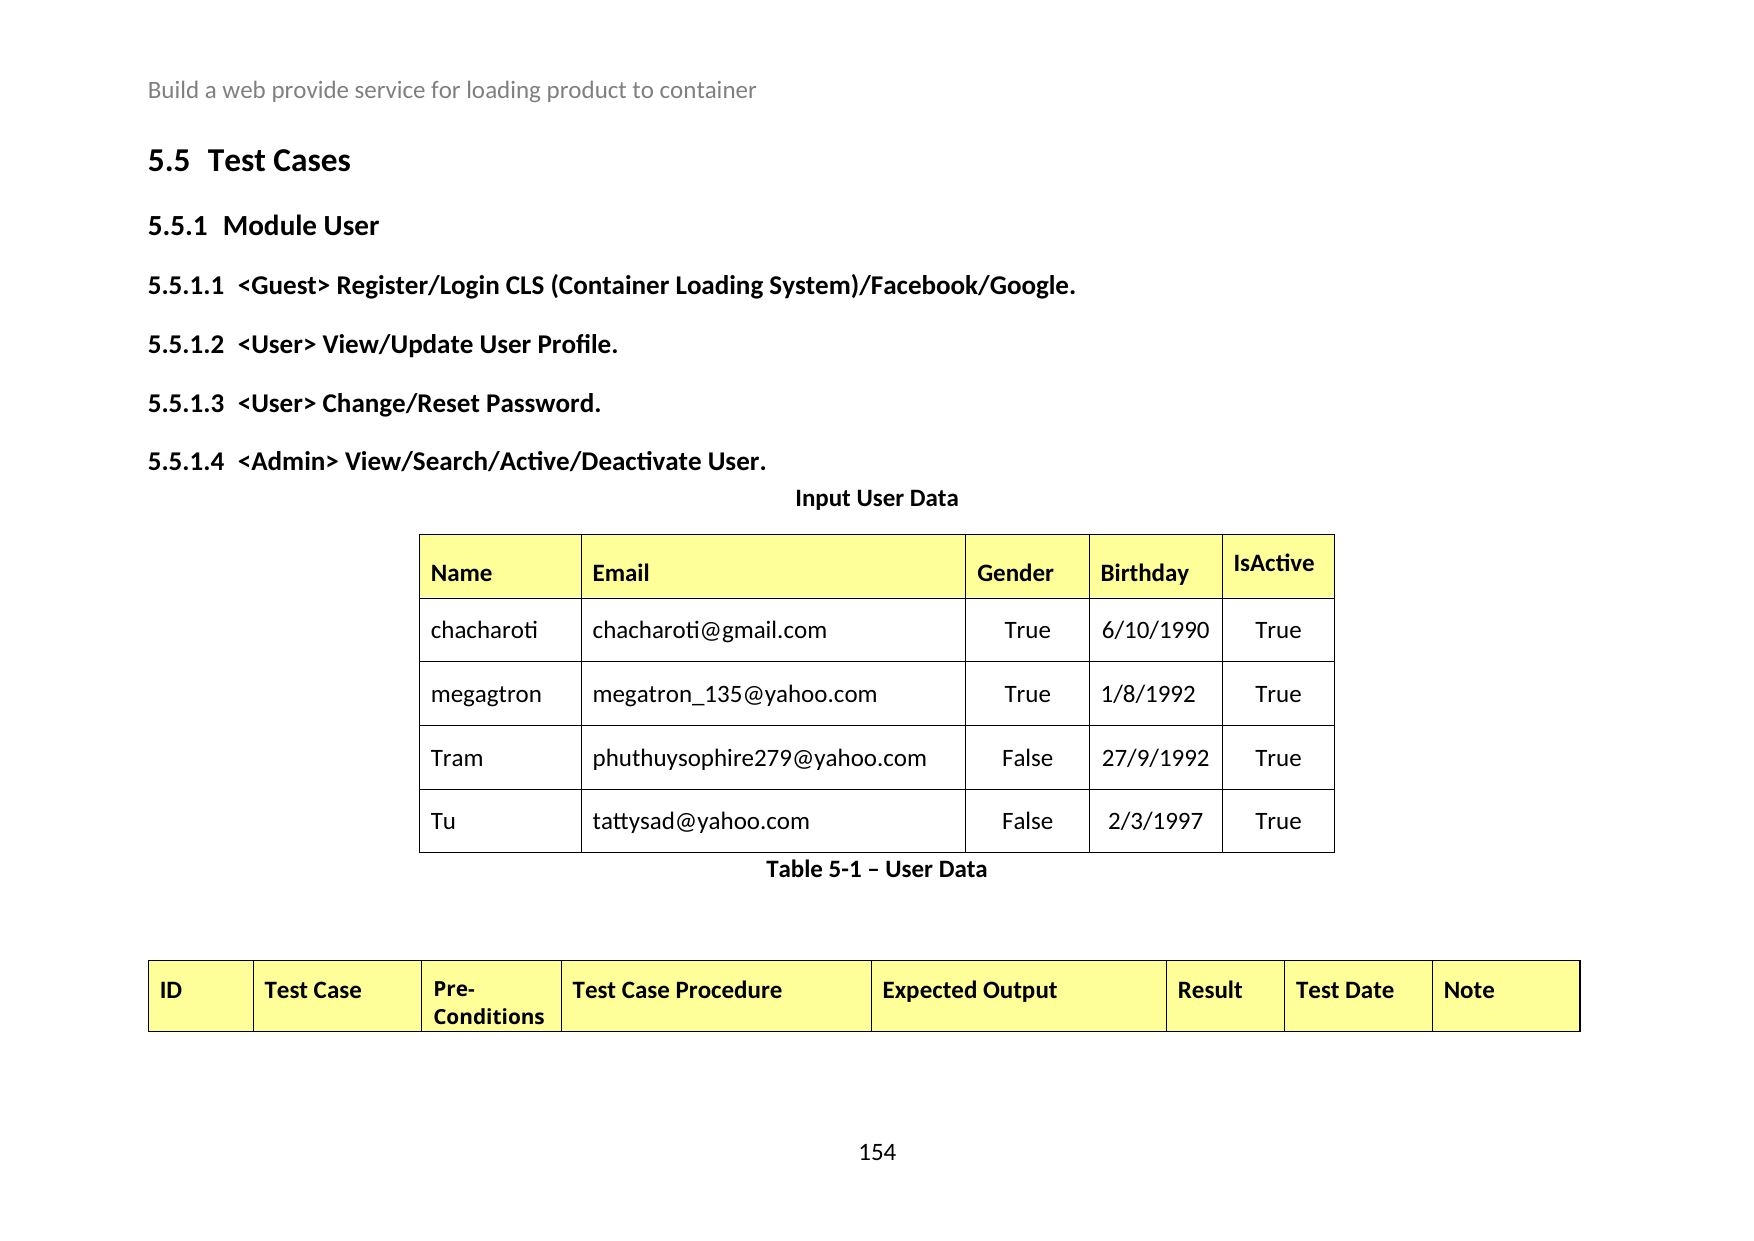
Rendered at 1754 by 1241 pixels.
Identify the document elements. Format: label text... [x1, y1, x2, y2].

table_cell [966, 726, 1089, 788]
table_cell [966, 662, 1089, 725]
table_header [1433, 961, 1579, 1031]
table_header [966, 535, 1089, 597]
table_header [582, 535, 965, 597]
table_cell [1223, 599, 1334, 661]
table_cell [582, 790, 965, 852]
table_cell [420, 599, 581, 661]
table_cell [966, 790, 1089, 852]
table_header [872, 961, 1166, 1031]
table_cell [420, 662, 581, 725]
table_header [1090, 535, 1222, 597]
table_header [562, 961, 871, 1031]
subtitle <Guest> Register/Login CLS (Container Loading System)/Facebook/Google. [148, 268, 1606, 301]
subtitle Module User [148, 207, 1606, 242]
subtitle <User> Change/Reset Password. [148, 386, 1606, 419]
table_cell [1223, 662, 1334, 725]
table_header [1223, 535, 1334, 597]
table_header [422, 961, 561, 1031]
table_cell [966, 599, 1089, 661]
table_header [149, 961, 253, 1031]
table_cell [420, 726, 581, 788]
subtitle <Admin> View/Search/Active/Deactivate User. [148, 444, 1606, 478]
text Table 5-1 – User Data [148, 853, 1606, 884]
subtitle <User> View/Update User Profile. [148, 327, 1606, 360]
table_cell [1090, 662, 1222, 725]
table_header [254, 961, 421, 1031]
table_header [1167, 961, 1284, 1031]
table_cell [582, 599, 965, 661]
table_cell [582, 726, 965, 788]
text Input User Data [148, 482, 1606, 513]
subtitle Test Cases [148, 139, 1606, 180]
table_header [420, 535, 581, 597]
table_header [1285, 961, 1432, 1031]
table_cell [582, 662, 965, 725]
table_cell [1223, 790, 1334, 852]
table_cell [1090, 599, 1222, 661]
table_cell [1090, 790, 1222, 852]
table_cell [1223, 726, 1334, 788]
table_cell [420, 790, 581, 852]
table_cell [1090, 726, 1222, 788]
